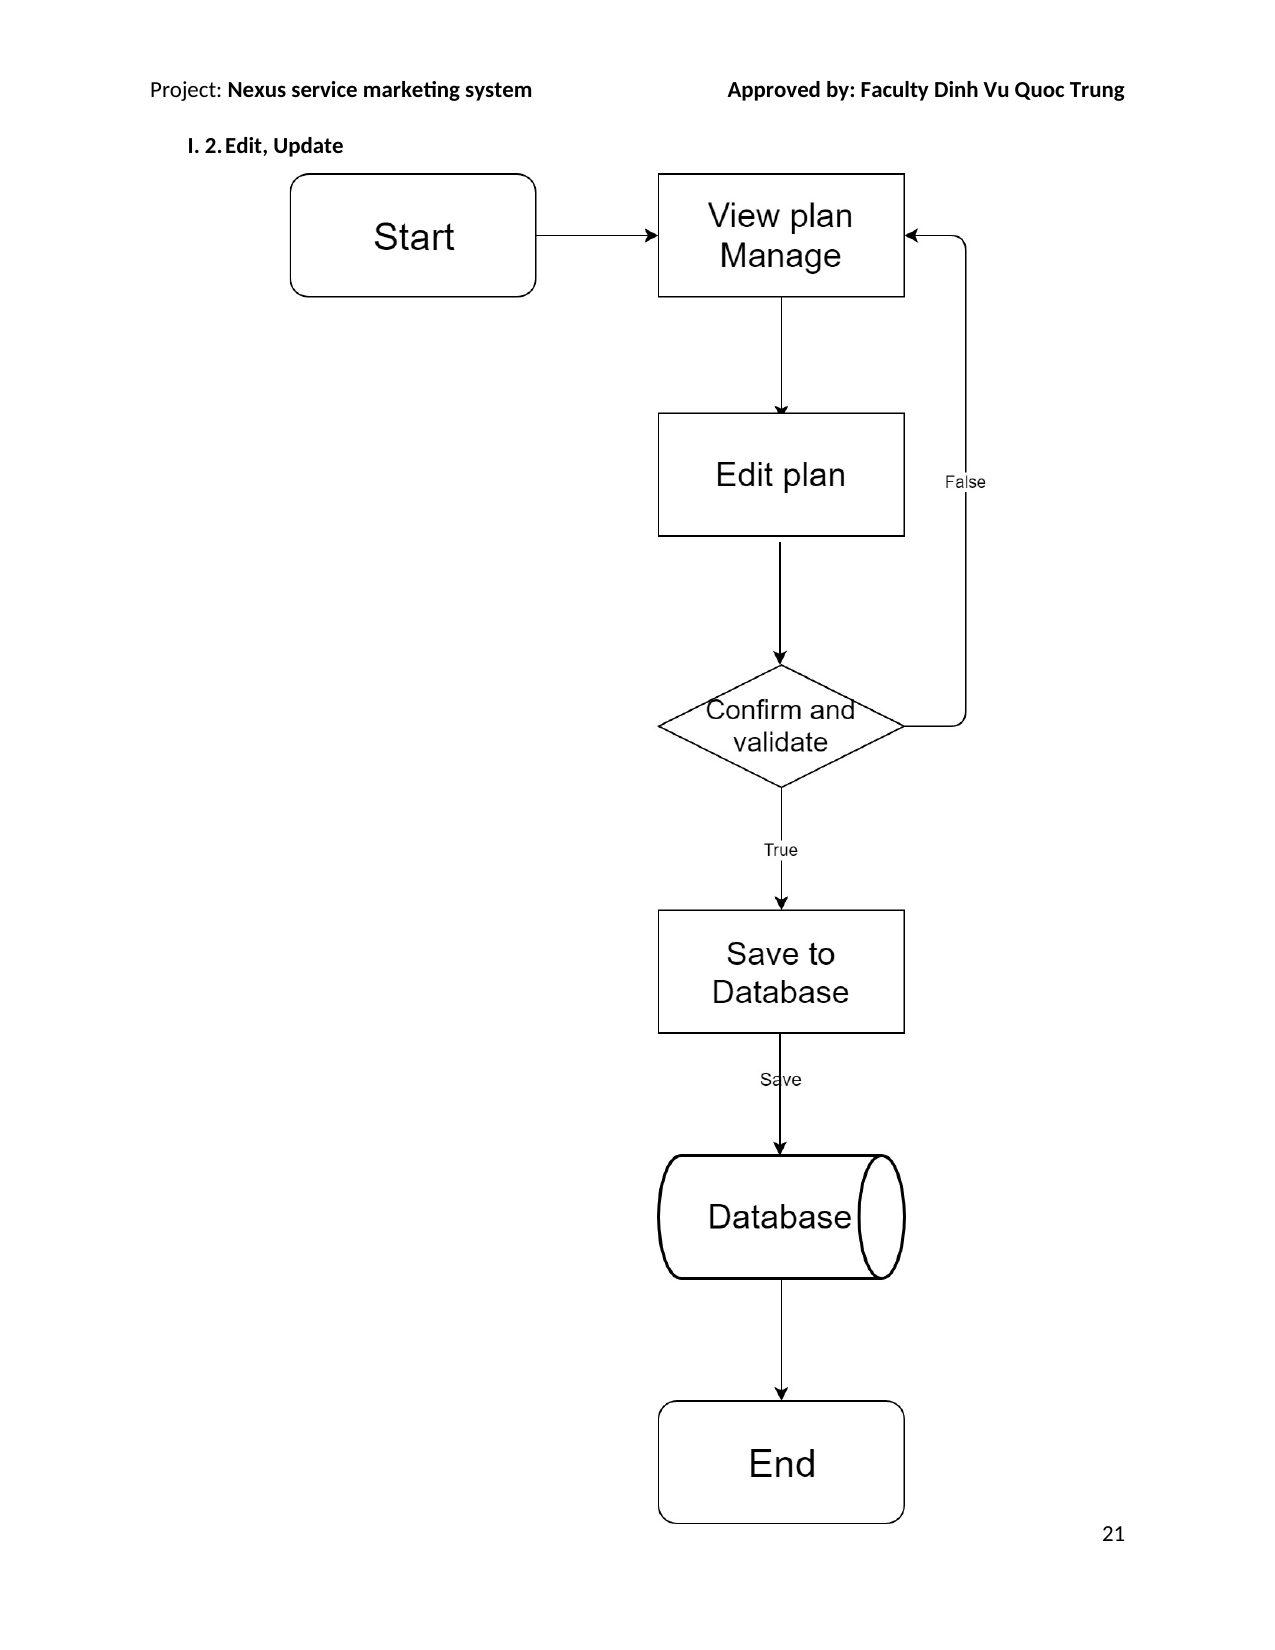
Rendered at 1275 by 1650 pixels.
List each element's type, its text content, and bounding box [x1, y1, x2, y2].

picture [289, 173, 986, 1524]
list Edit, Update [187, 131, 1125, 159]
